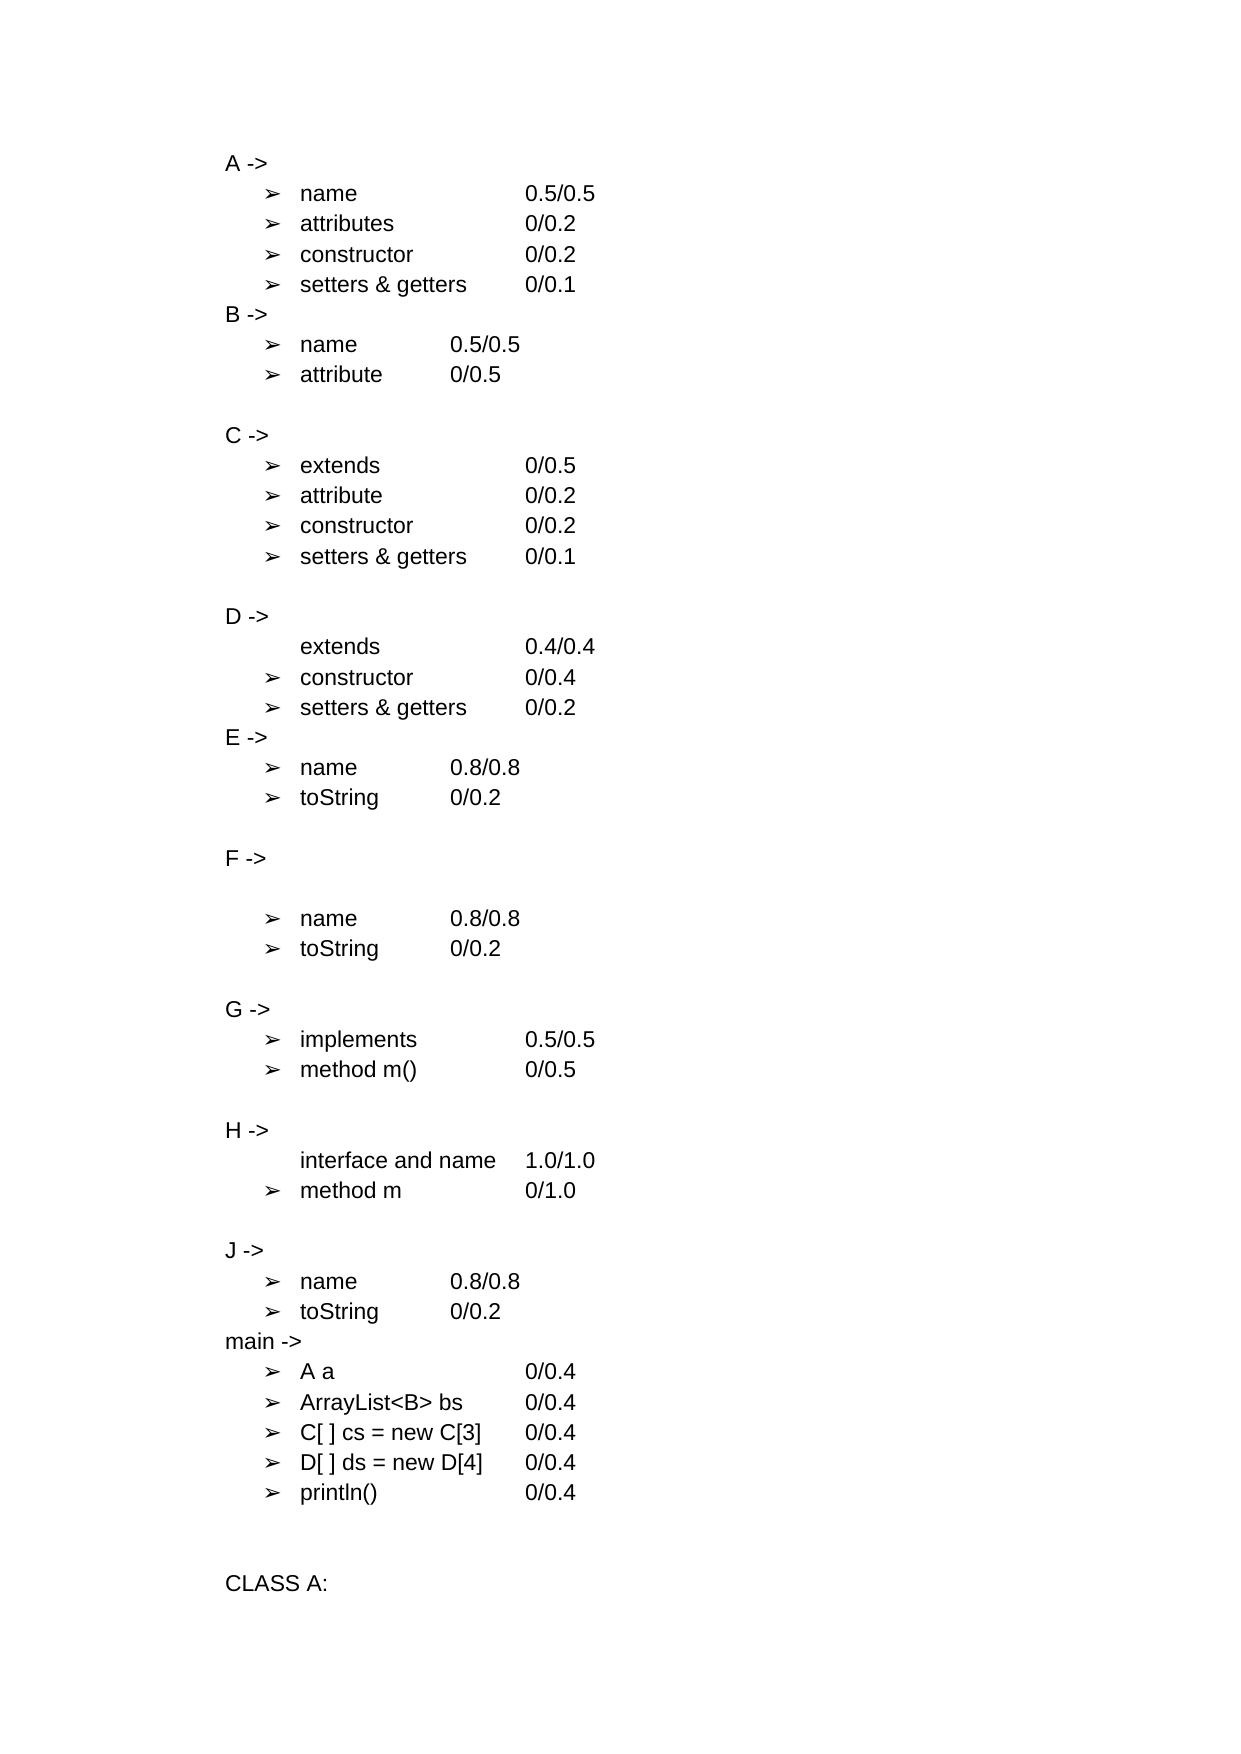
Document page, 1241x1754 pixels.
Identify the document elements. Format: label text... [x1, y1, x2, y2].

list C[ ] cs = new C[3] 0/0.4 [262, 1419, 1090, 1445]
list attribute 0/0.2 [262, 482, 1090, 509]
list method m 0/1.0 [262, 1177, 1090, 1203]
list name 0.8/0.8 [262, 905, 1090, 932]
list name 0.5/0.5 [262, 180, 1090, 207]
text J -> [225, 1237, 1090, 1264]
list D[ ] ds = new D[4] 0/0.4 [262, 1449, 1090, 1475]
list setters & getters 0/0.2 [262, 694, 1090, 720]
list println() 0/0.4 [262, 1479, 1090, 1506]
list method m() 0/0.5 [262, 1056, 1090, 1083]
list constructor 0/0.4 [262, 663, 1090, 690]
list setters & getters 0/0.1 [262, 543, 1090, 569]
list name 0.8/0.8 [262, 754, 1090, 781]
list toString 0/0.2 [262, 1298, 1090, 1324]
list constructor 0/0.2 [262, 241, 1090, 267]
list toString 0/0.2 [262, 935, 1090, 962]
list implements 0.5/0.5 [262, 1026, 1090, 1052]
list setters & getters 0/0.1 [262, 271, 1090, 297]
text A -> [225, 150, 1090, 176]
list attribute 0/0.5 [262, 361, 1090, 388]
list constructor 0/0.2 [262, 512, 1090, 539]
text G -> [225, 996, 1090, 1022]
text interface and name 1.0/1.0 [225, 1147, 1090, 1173]
list name 0.5/0.5 [262, 331, 1090, 358]
text extends 0.4/0.4 [225, 633, 1090, 660]
list attributes 0/0.2 [262, 210, 1090, 237]
list extends 0/0.5 [262, 452, 1090, 478]
text C -> [225, 422, 1090, 448]
text main -> [225, 1328, 1090, 1354]
text B -> [225, 301, 1090, 327]
list toString 0/0.2 [262, 784, 1090, 811]
list name 0.8/0.8 [262, 1268, 1090, 1294]
list ArrayList<B> bs 0/0.4 [262, 1388, 1090, 1415]
list A a 0/0.4 [262, 1358, 1090, 1385]
text E -> [225, 724, 1090, 750]
text H -> [225, 1117, 1090, 1143]
text D -> [225, 603, 1090, 629]
